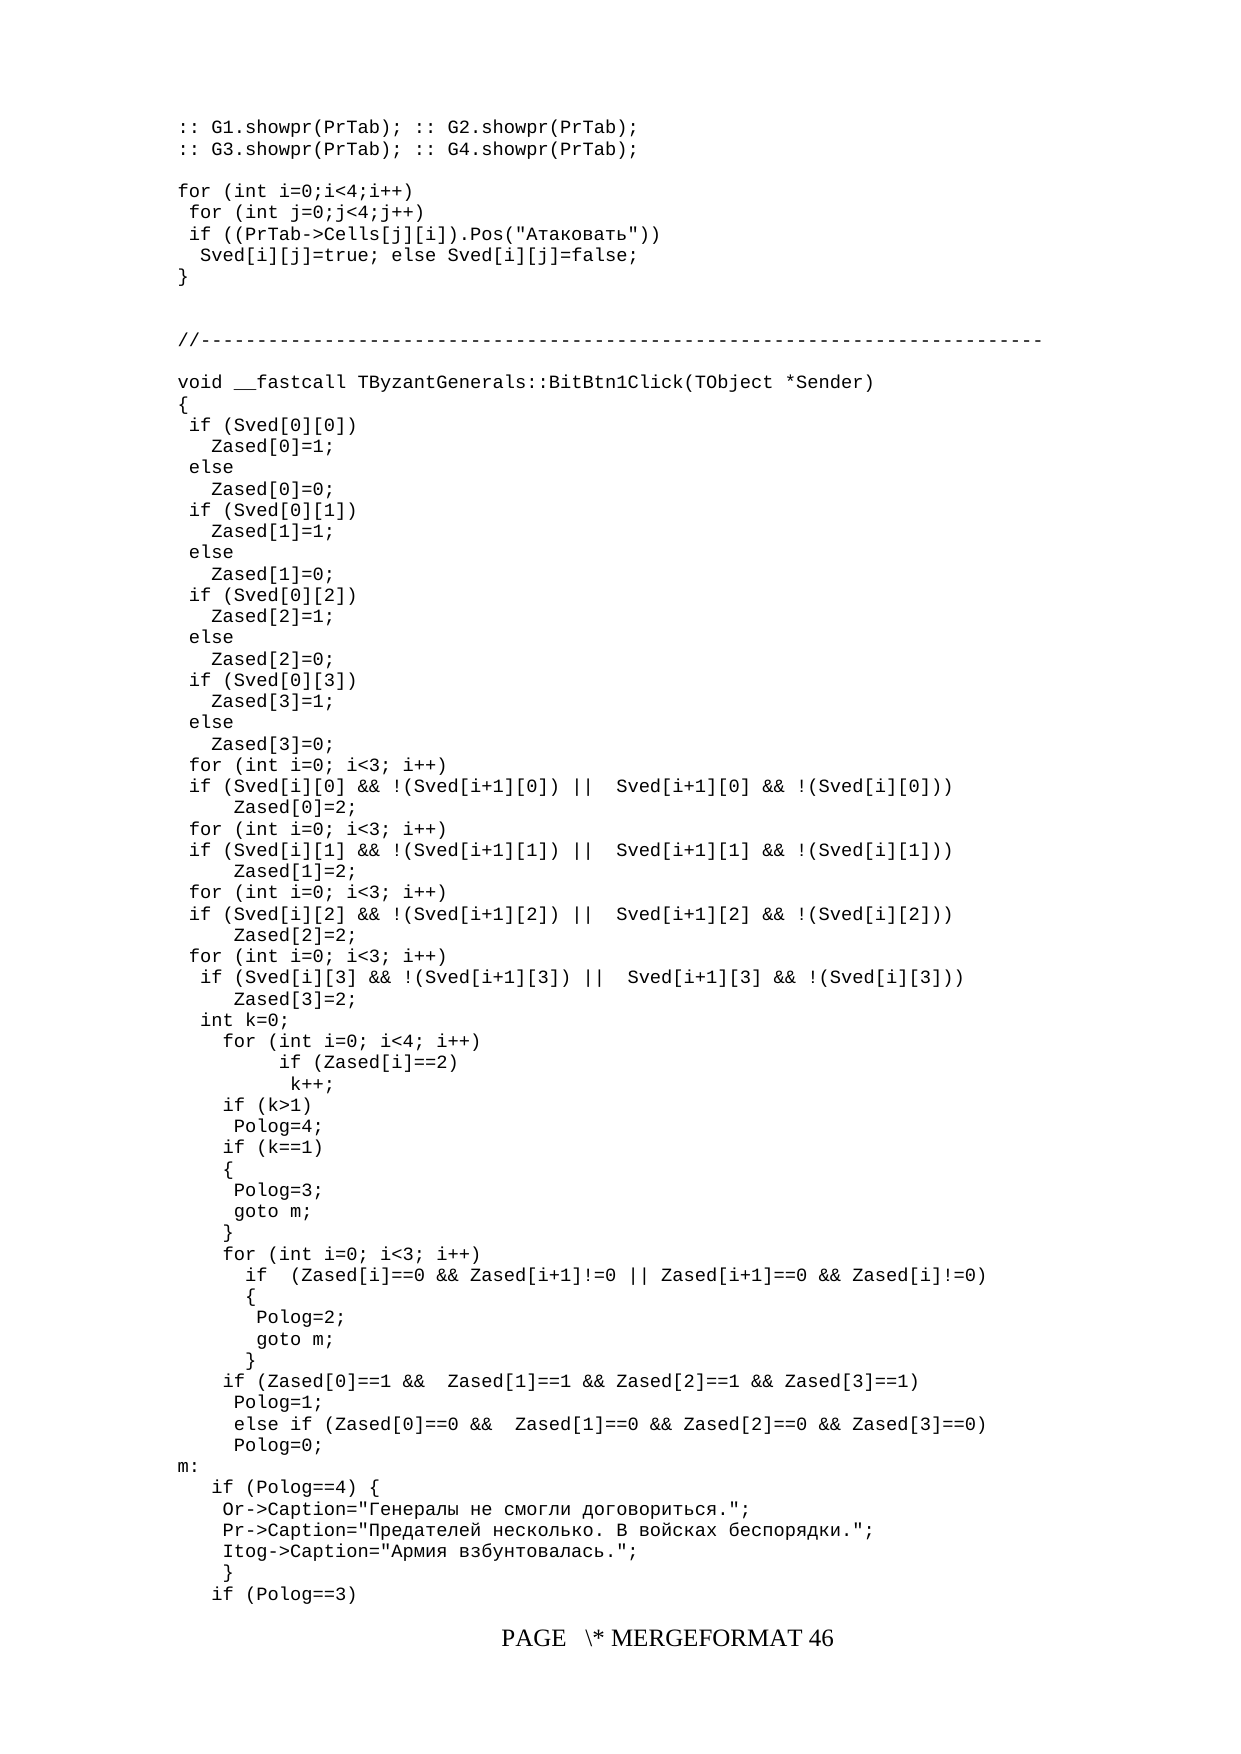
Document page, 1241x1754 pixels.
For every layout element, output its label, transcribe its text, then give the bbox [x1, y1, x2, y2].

text if (k==1) [177, 1138, 1152, 1159]
text Zased[0]=1; [177, 437, 1152, 458]
text if (Polog==4) { [177, 1478, 1152, 1499]
text if (Zased[0]==1 && Zased[1]==1 && Zased[2]==1 && Zased[3]==1) [177, 1372, 1152, 1393]
text :: G3.showpr(PrTab); :: G4.showpr(PrTab); [177, 139, 1152, 161]
text if ((PrTab->Cells[j][i]).Pos("Атаковать")) [177, 224, 1152, 246]
text for (int i=0; i<3; i++) [177, 819, 1152, 841]
text { [177, 1287, 1152, 1308]
text if (Zased[i]==2) [177, 1053, 1152, 1074]
text if (Sved[0][3]) [177, 671, 1152, 692]
text else if (Zased[0]==0 && Zased[1]==0 && Zased[2]==0 && Zased[3]==0) [177, 1414, 1152, 1436]
text Zased[2]=1; [177, 607, 1152, 628]
text { [177, 1159, 1152, 1181]
text else [177, 458, 1152, 479]
text if (Sved[0][1]) [177, 501, 1152, 522]
text Itog->Caption="Армия взбунтовалась."; [177, 1542, 1152, 1563]
text else [177, 543, 1152, 564]
text Zased[3]=1; [177, 692, 1152, 713]
text Polog=4; [177, 1117, 1152, 1138]
text Zased[2]=2; [177, 926, 1152, 947]
text if (Sved[i][1] && !(Sved[i+1][1]) || Sved[i+1][1] && !(Sved[i][1])) [177, 841, 1152, 862]
text if (Sved[0][2]) [177, 586, 1152, 607]
text goto m; [177, 1329, 1152, 1351]
text if (Sved[i][3] && !(Sved[i+1][3]) || Sved[i+1][3] && !(Sved[i][3])) [177, 968, 1152, 989]
text Polog=3; [177, 1181, 1152, 1202]
text for (int i=0; i<3; i++) [177, 947, 1152, 968]
text Pr->Caption="Предателей несколько. В войсках беспорядки."; [177, 1521, 1152, 1542]
text } [177, 1223, 1152, 1244]
text //--------------------------------------------------------------------------- [177, 331, 1152, 352]
text k++; [177, 1074, 1152, 1096]
text if (Sved[i][2] && !(Sved[i+1][2]) || Sved[i+1][2] && !(Sved[i][2])) [177, 904, 1152, 926]
text for (int j=0;j<4;j++) [177, 203, 1152, 224]
text if (k>1) [177, 1096, 1152, 1117]
text Zased[0]=2; [177, 798, 1152, 819]
text :: G1.showpr(PrTab); :: G2.showpr(PrTab); [177, 118, 1152, 139]
text int k=0; [177, 1011, 1152, 1032]
text } [177, 267, 1152, 288]
text Zased[1]=2; [177, 862, 1152, 883]
text Zased[2]=0; [177, 649, 1152, 671]
text goto m; [177, 1202, 1152, 1223]
text if (Polog==3) [177, 1584, 1152, 1606]
text Or->Caption="Генералы не смогли договориться."; [177, 1499, 1152, 1521]
text if (Sved[i][0] && !(Sved[i+1][0]) || Sved[i+1][0] && !(Sved[i][0])) [177, 777, 1152, 798]
text for (int i=0; i<3; i++) [177, 883, 1152, 904]
text } [177, 1351, 1152, 1372]
text Polog=2; [177, 1308, 1152, 1329]
text else [177, 628, 1152, 649]
text for (int i=0;i<4;i++) [177, 182, 1152, 203]
text } [177, 1563, 1152, 1584]
text Sved[i][j]=true; else Sved[i][j]=false; [177, 246, 1152, 267]
text Zased[1]=0; [177, 564, 1152, 586]
text Zased[1]=1; [177, 522, 1152, 543]
text Polog=0; [177, 1436, 1152, 1457]
text if (Zased[i]==0 && Zased[i+1]!=0 || Zased[i+1]==0 && Zased[i]!=0) [177, 1266, 1152, 1287]
text for (int i=0; i<4; i++) [177, 1032, 1152, 1053]
text Zased[3]=2; [177, 989, 1152, 1011]
text else [177, 713, 1152, 734]
text if (Sved[0][0]) [177, 416, 1152, 437]
text void __fastcall TByzantGenerals::BitBtn1Click(TObject *Sender) [177, 373, 1152, 394]
text { [177, 394, 1152, 416]
text for (int i=0; i<3; i++) [177, 756, 1152, 777]
text Polog=1; [177, 1393, 1152, 1414]
text m: [177, 1457, 1152, 1478]
text for (int i=0; i<3; i++) [177, 1244, 1152, 1266]
text Zased[3]=0; [177, 734, 1152, 756]
text Zased[0]=0; [177, 479, 1152, 501]
